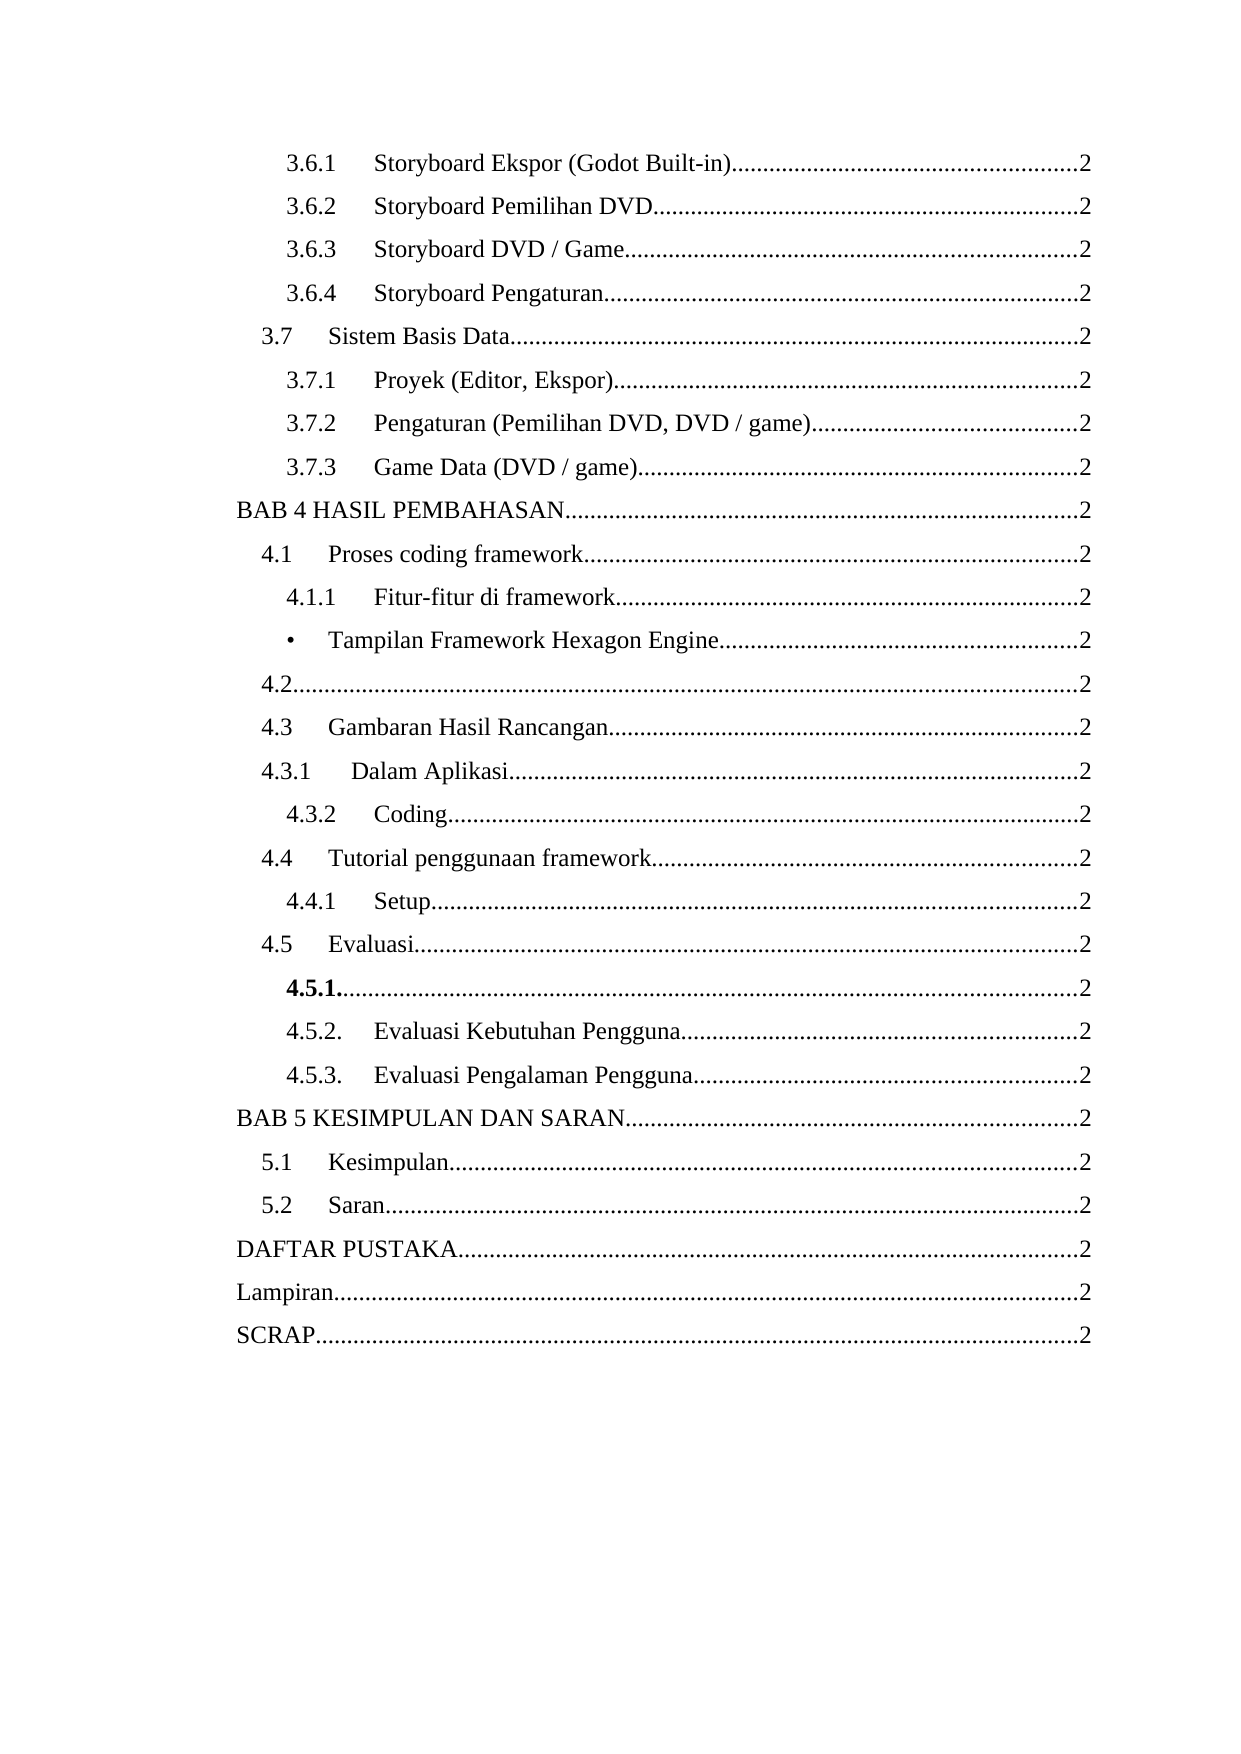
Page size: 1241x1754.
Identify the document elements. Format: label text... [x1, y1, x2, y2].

text 4.4.1 Setup 2 [286, 886, 1092, 915]
text 3.7 Sistem Basis Data 2 [261, 321, 1092, 350]
text 4.5.2. Evaluasi Kebutuhan Pengguna 2 [286, 1016, 1092, 1045]
text DAFTAR PUSTAKA 2 [236, 1234, 1092, 1262]
text 4.3 Gambaran Hasil Rancangan 2 [261, 712, 1092, 741]
text BAB 4 HASIL PEMBAHASAN 2 [236, 495, 1092, 524]
text 3.7.1 Proyek (Editor, Ekspor) 2 [286, 365, 1092, 394]
text 4.5.1. 2 [286, 973, 1092, 1002]
text SCRAP 2 [236, 1321, 1092, 1349]
text 4.3.1 Dalam Aplikasi 2 [261, 756, 1092, 784]
text 3.7.3 Game Data (DVD / game) 2 [286, 452, 1092, 481]
text 4.3.2 Coding 2 [286, 799, 1092, 828]
text 5.2 Saran 2 [261, 1190, 1092, 1219]
text • Tampilan Framework Hexagon Engine 2 [286, 626, 1092, 654]
text 4.4 Tutorial penggunaan framework 2 [261, 843, 1092, 871]
text BAB 5 KESIMPULAN DAN SARAN 2 [236, 1103, 1092, 1132]
text 3.6.4 Storyboard Pengaturan 2 [286, 278, 1092, 307]
text 3.7.2 Pengaturan (Pemilihan DVD, DVD / game) 2 [286, 408, 1092, 437]
text Lampiran 2 [236, 1277, 1092, 1306]
text 3.6.3 Storyboard DVD / Game 2 [286, 234, 1092, 263]
text 3.6.1 Storyboard Ekspor (Godot Built-in) 2 [286, 148, 1092, 176]
text 4.1.1 Fitur-fitur di framework 2 [286, 582, 1092, 611]
text 4.2 2 [261, 669, 1092, 698]
text 3.6.2 Storyboard Pemilihan DVD 2 [286, 191, 1092, 220]
text 4.5.3. Evaluasi Pengalaman Pengguna 2 [286, 1060, 1092, 1089]
text 4.1 Proses coding framework 2 [261, 539, 1092, 567]
text 5.1 Kesimpulan 2 [261, 1147, 1092, 1176]
text 4.5 Evaluasi 2 [261, 929, 1092, 958]
